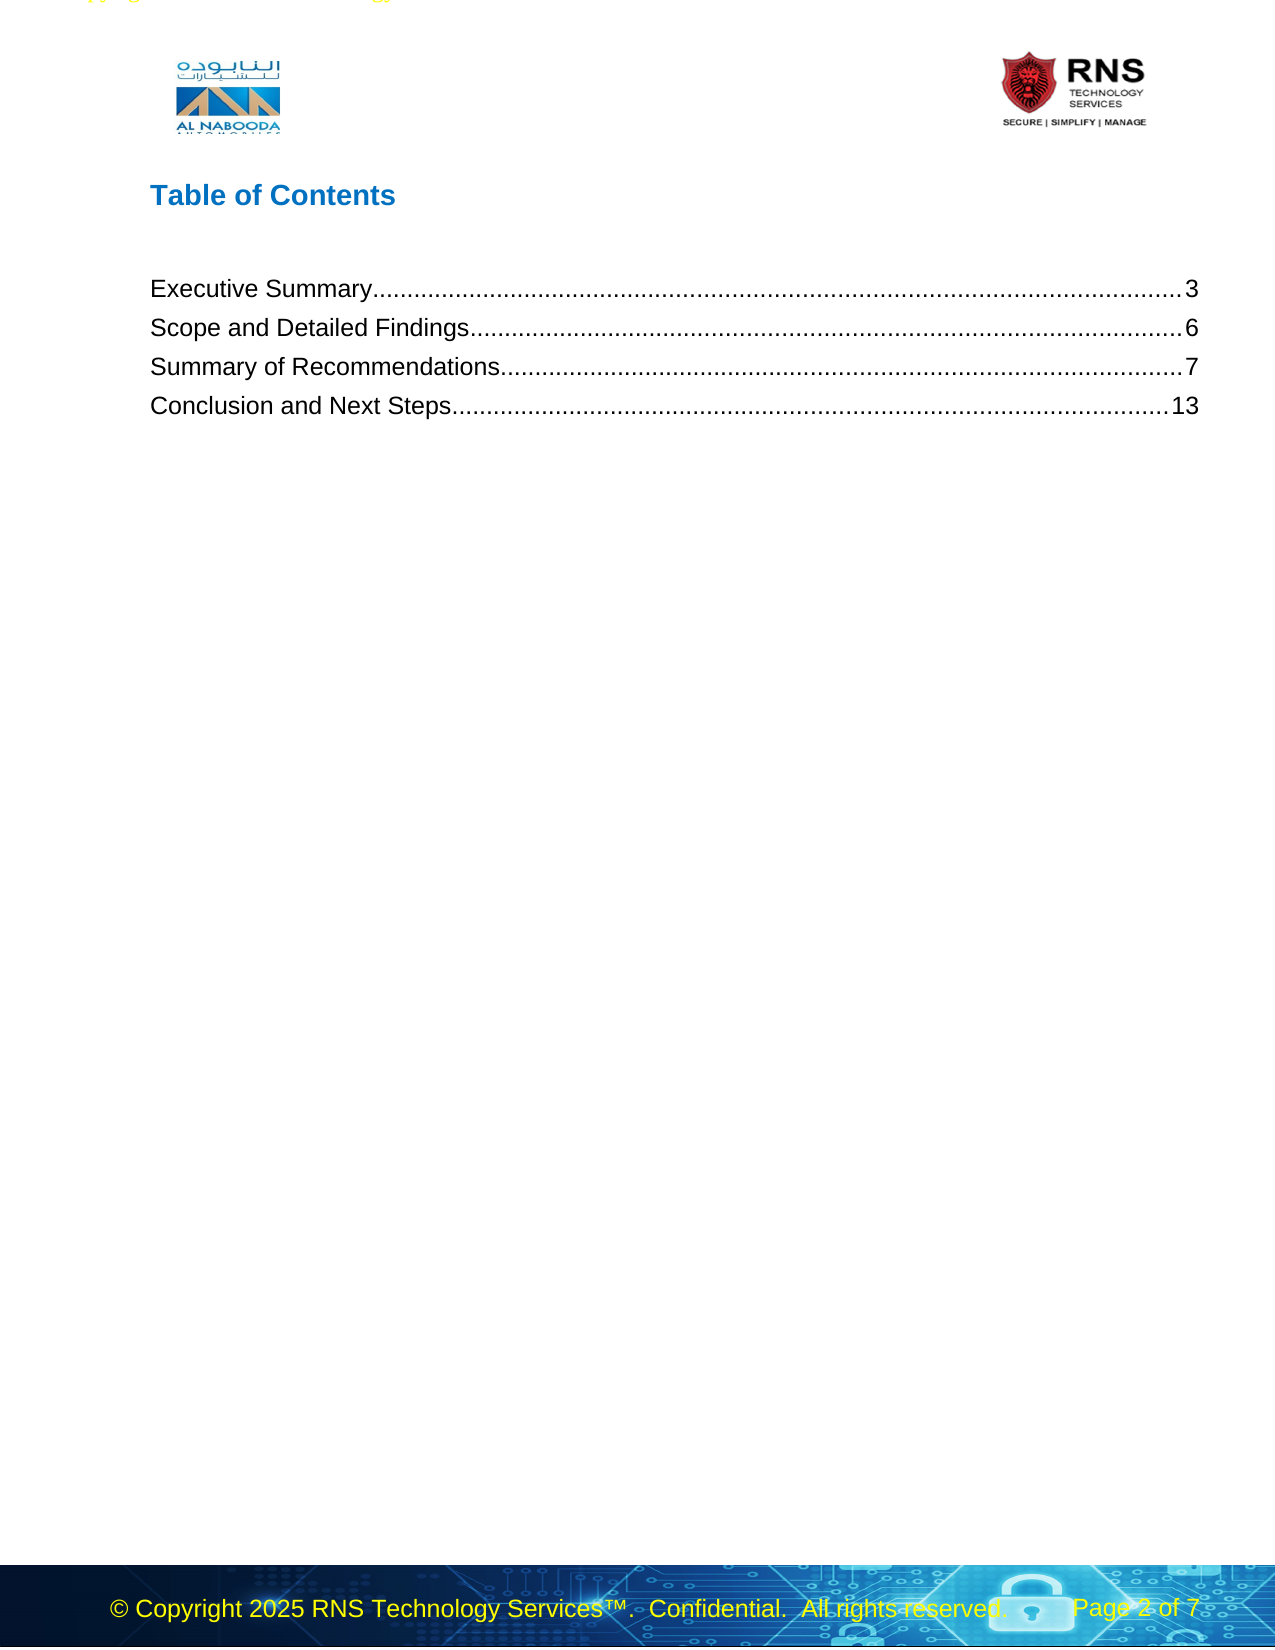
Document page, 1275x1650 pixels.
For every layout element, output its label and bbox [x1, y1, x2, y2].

picture [0, 1565, 1275, 1646]
picture [173, 61, 281, 134]
picture [997, 49, 1147, 128]
